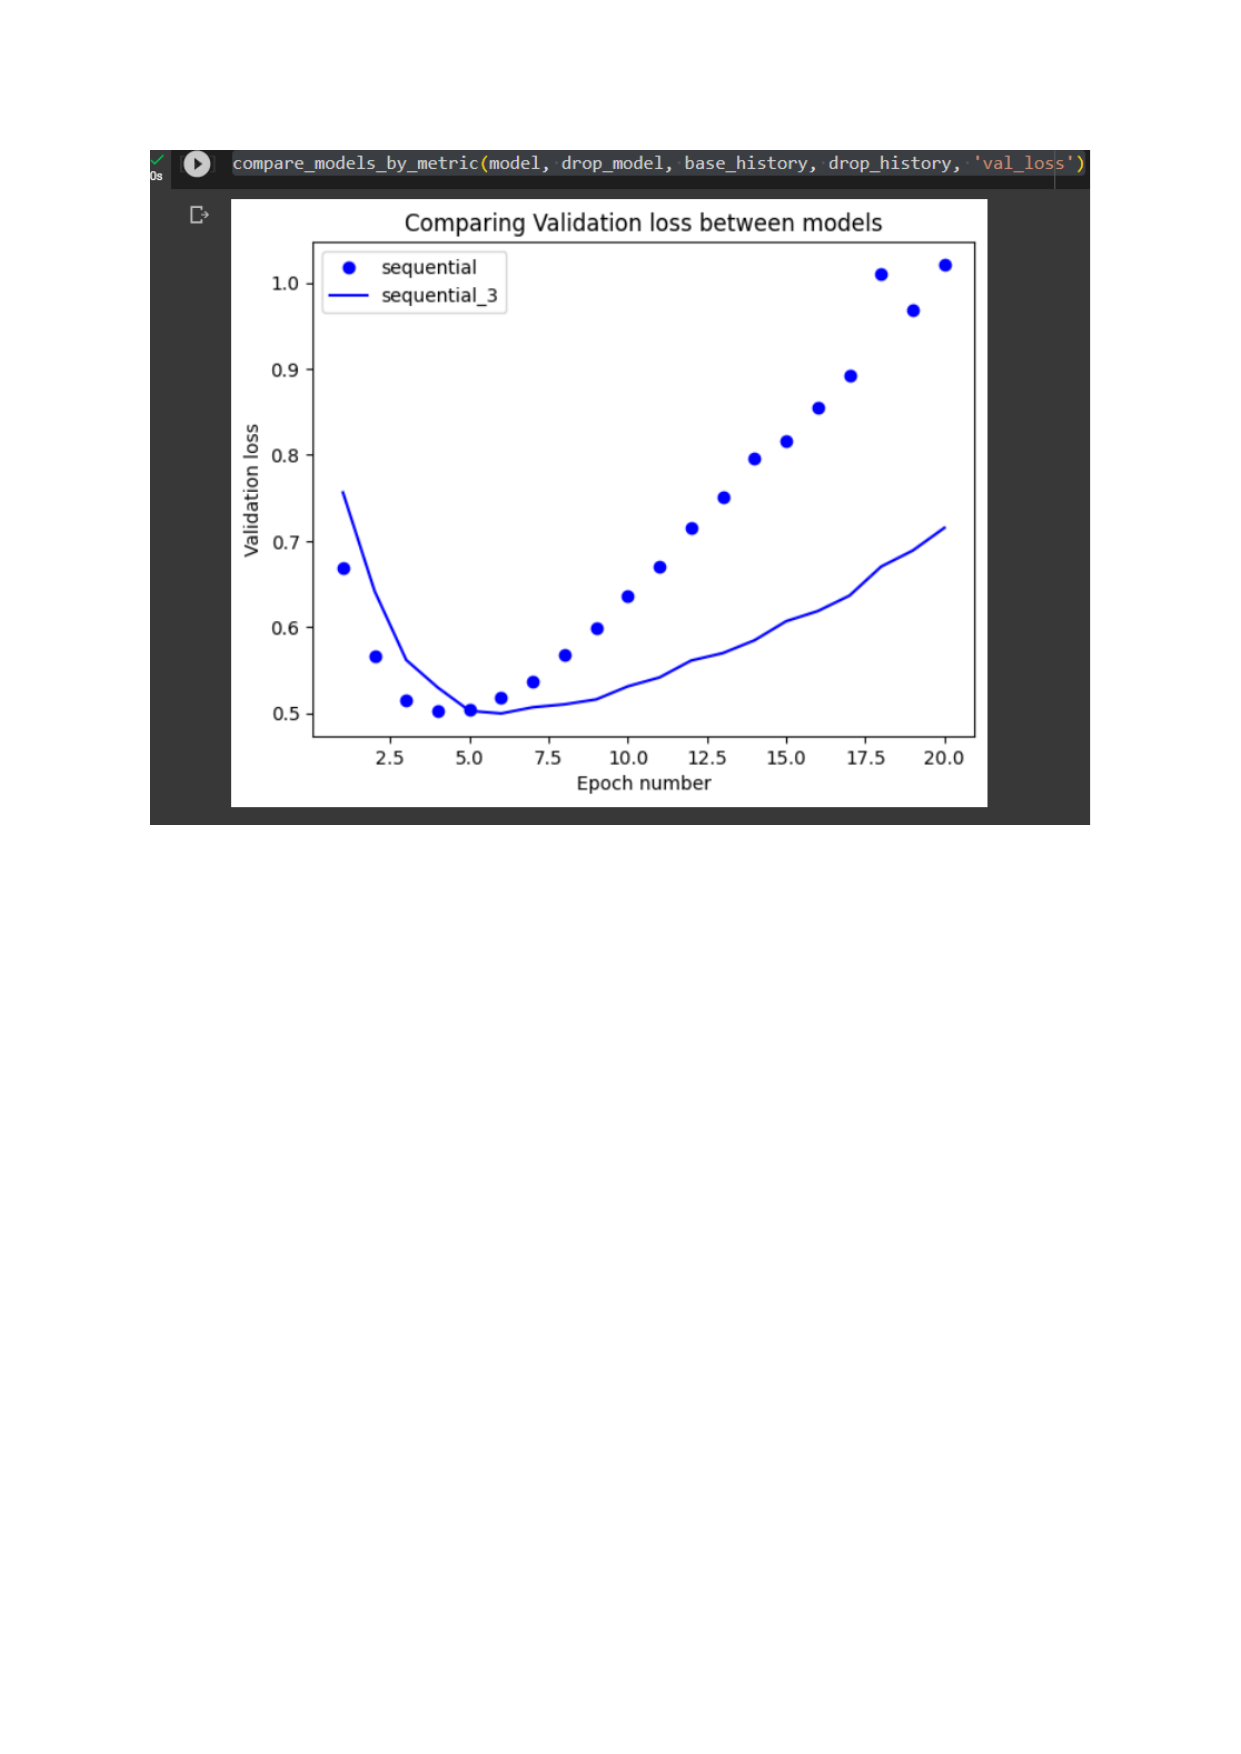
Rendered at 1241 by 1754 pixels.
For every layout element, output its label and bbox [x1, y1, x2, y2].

picture [150, 150, 1091, 825]
